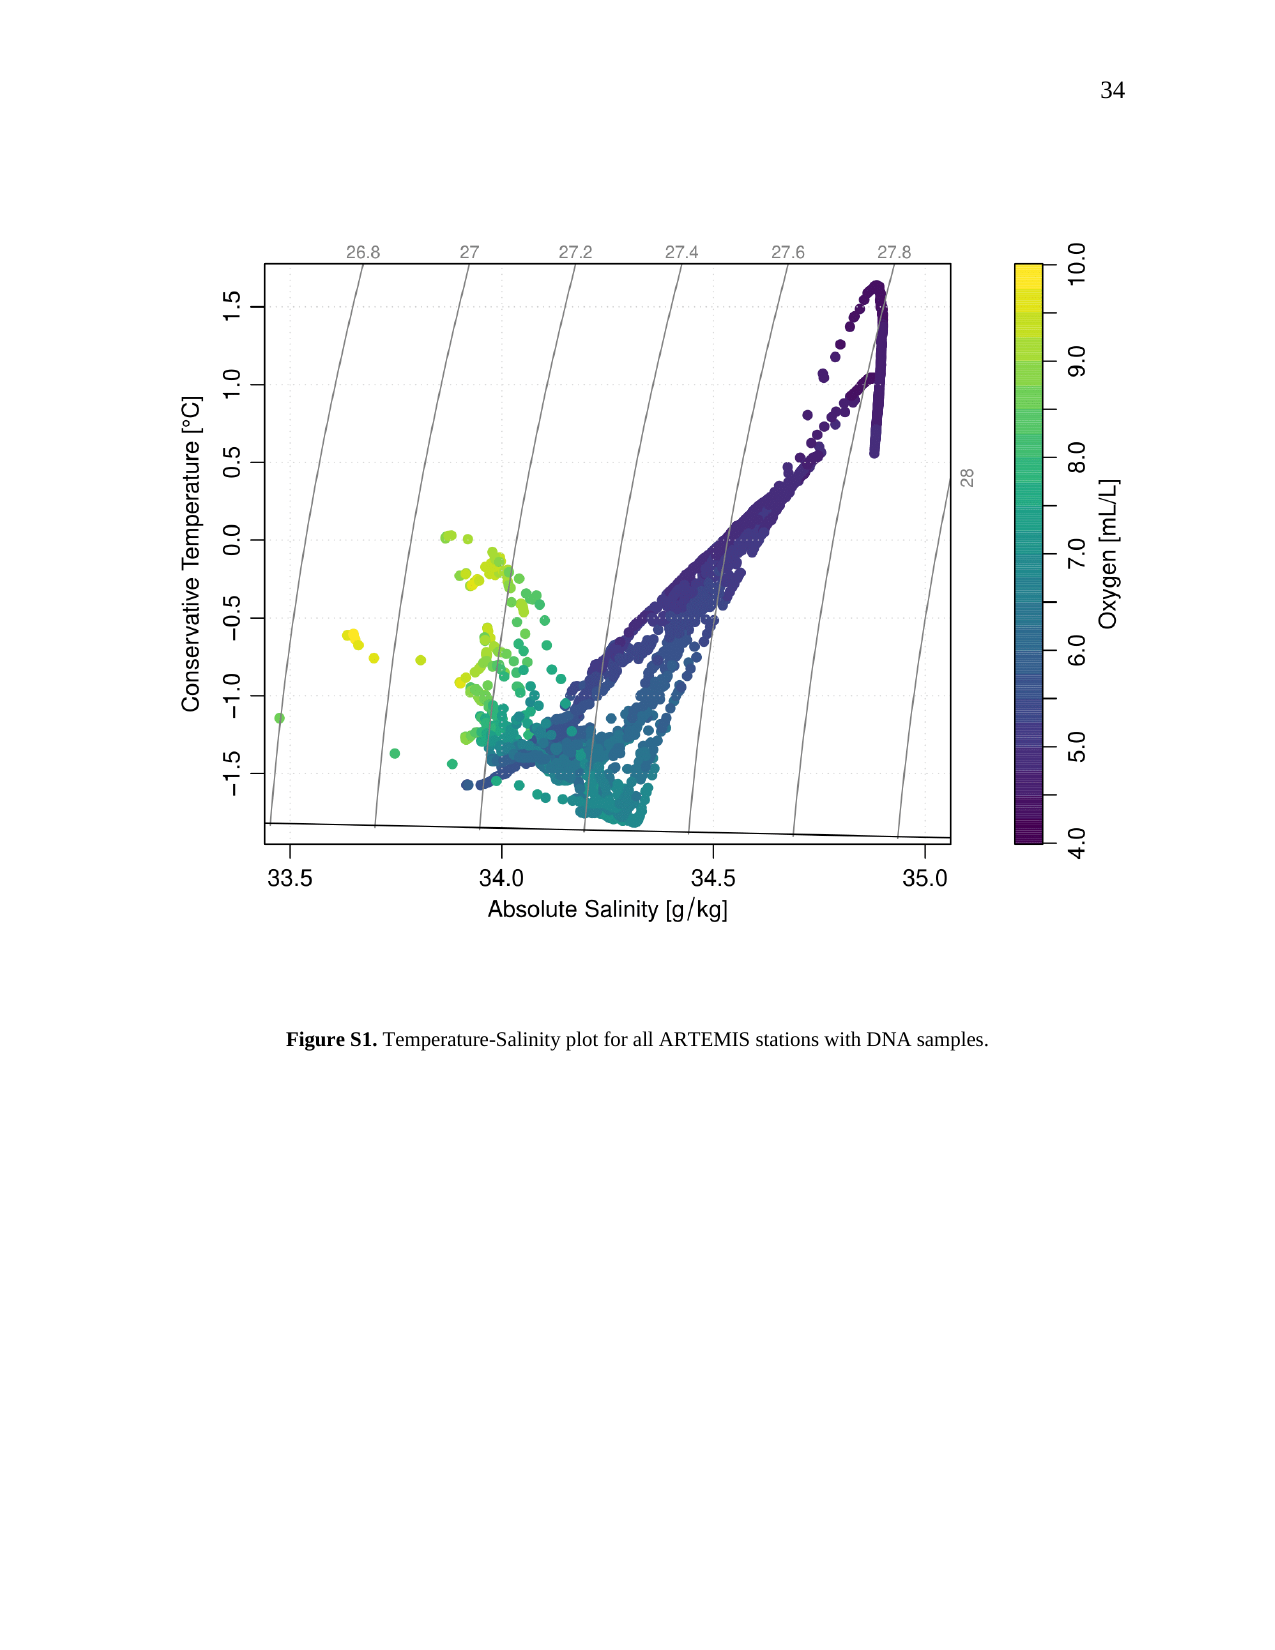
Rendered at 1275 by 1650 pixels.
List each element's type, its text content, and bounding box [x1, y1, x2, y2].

text Figure S1. Temperature-Salinity plot for all ARTEMIS stations with DNA samples. [150, 1027, 1125, 1051]
picture [150, 150, 1125, 986]
